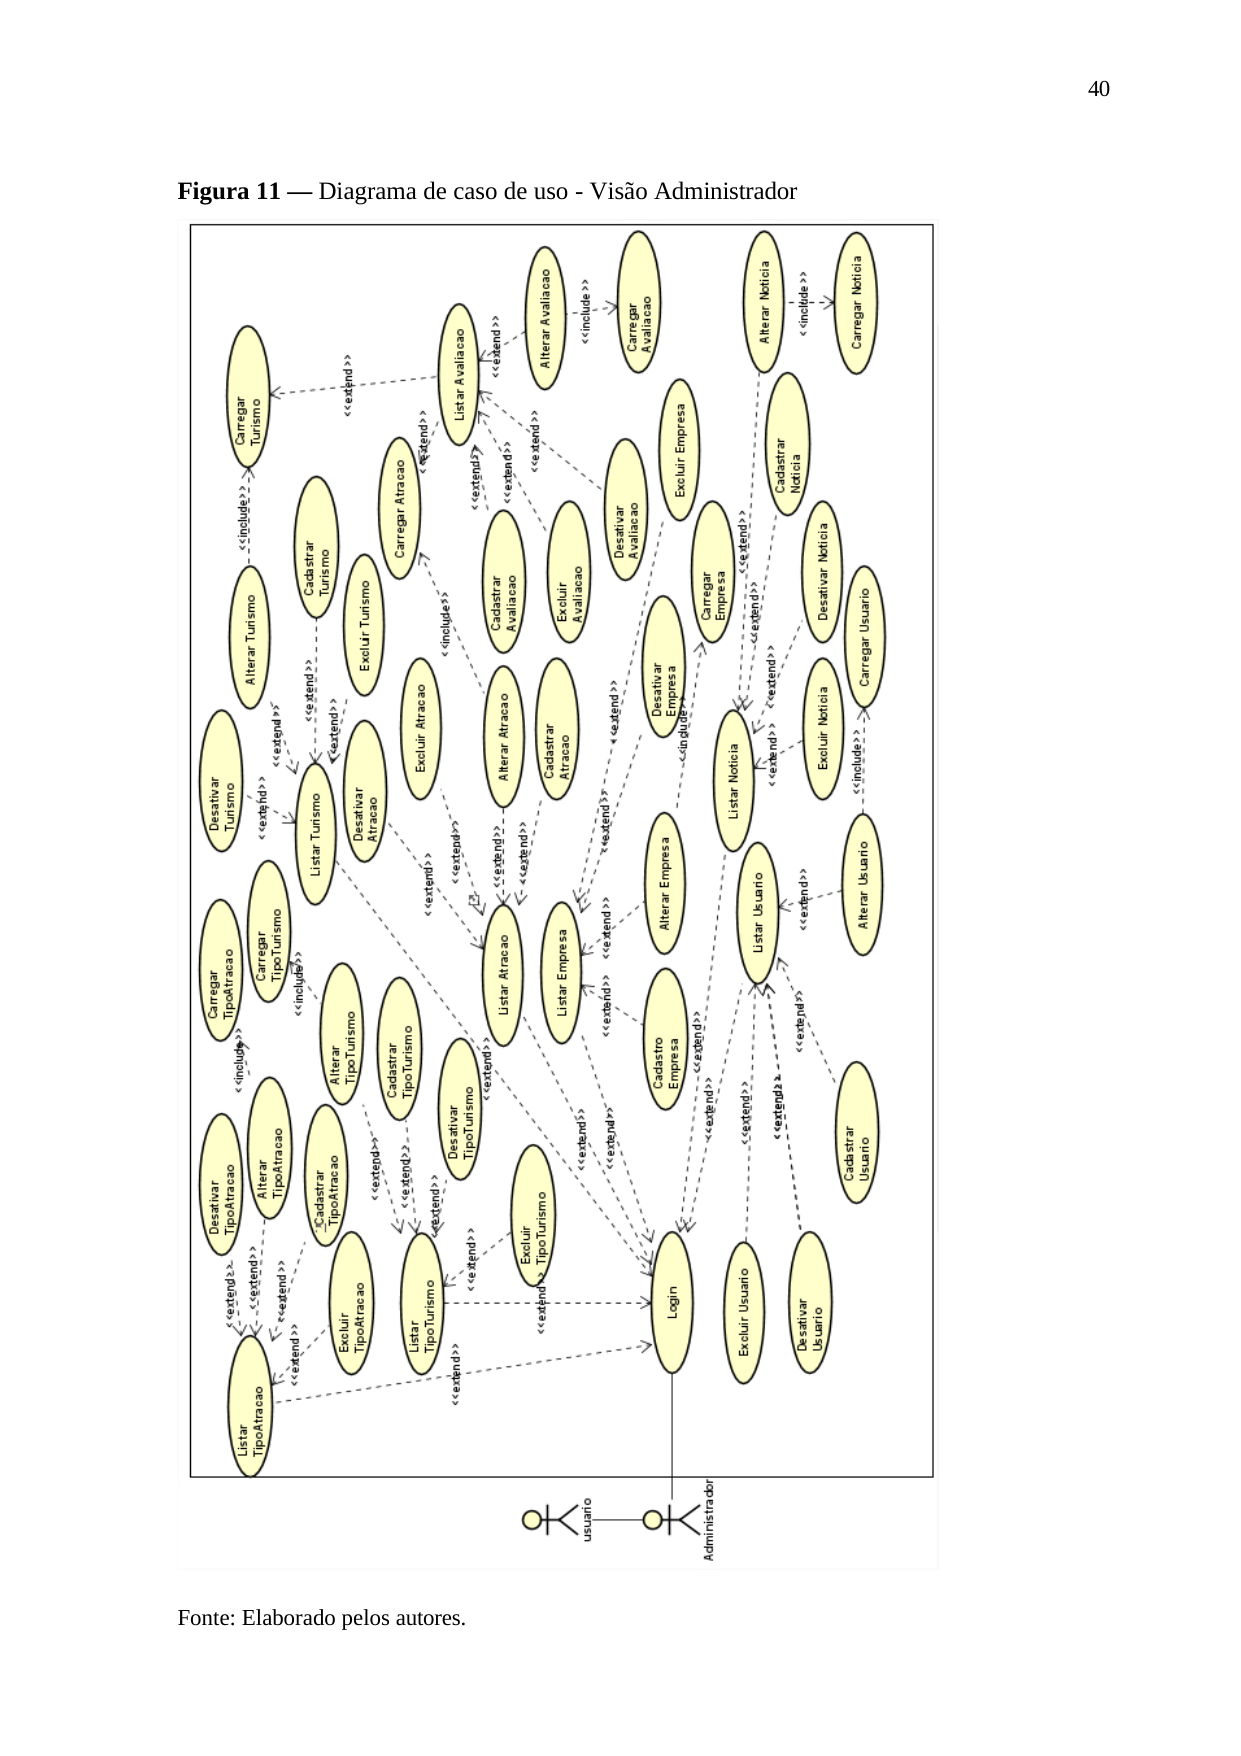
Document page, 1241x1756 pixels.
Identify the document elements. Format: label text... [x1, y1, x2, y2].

picture [177, 219, 939, 1570]
text Fonte: Elaborado pelos autores. [177, 1604, 1137, 1631]
text Figura 11 — Diagrama de caso de uso - Visão Administrador [177, 176, 1137, 205]
